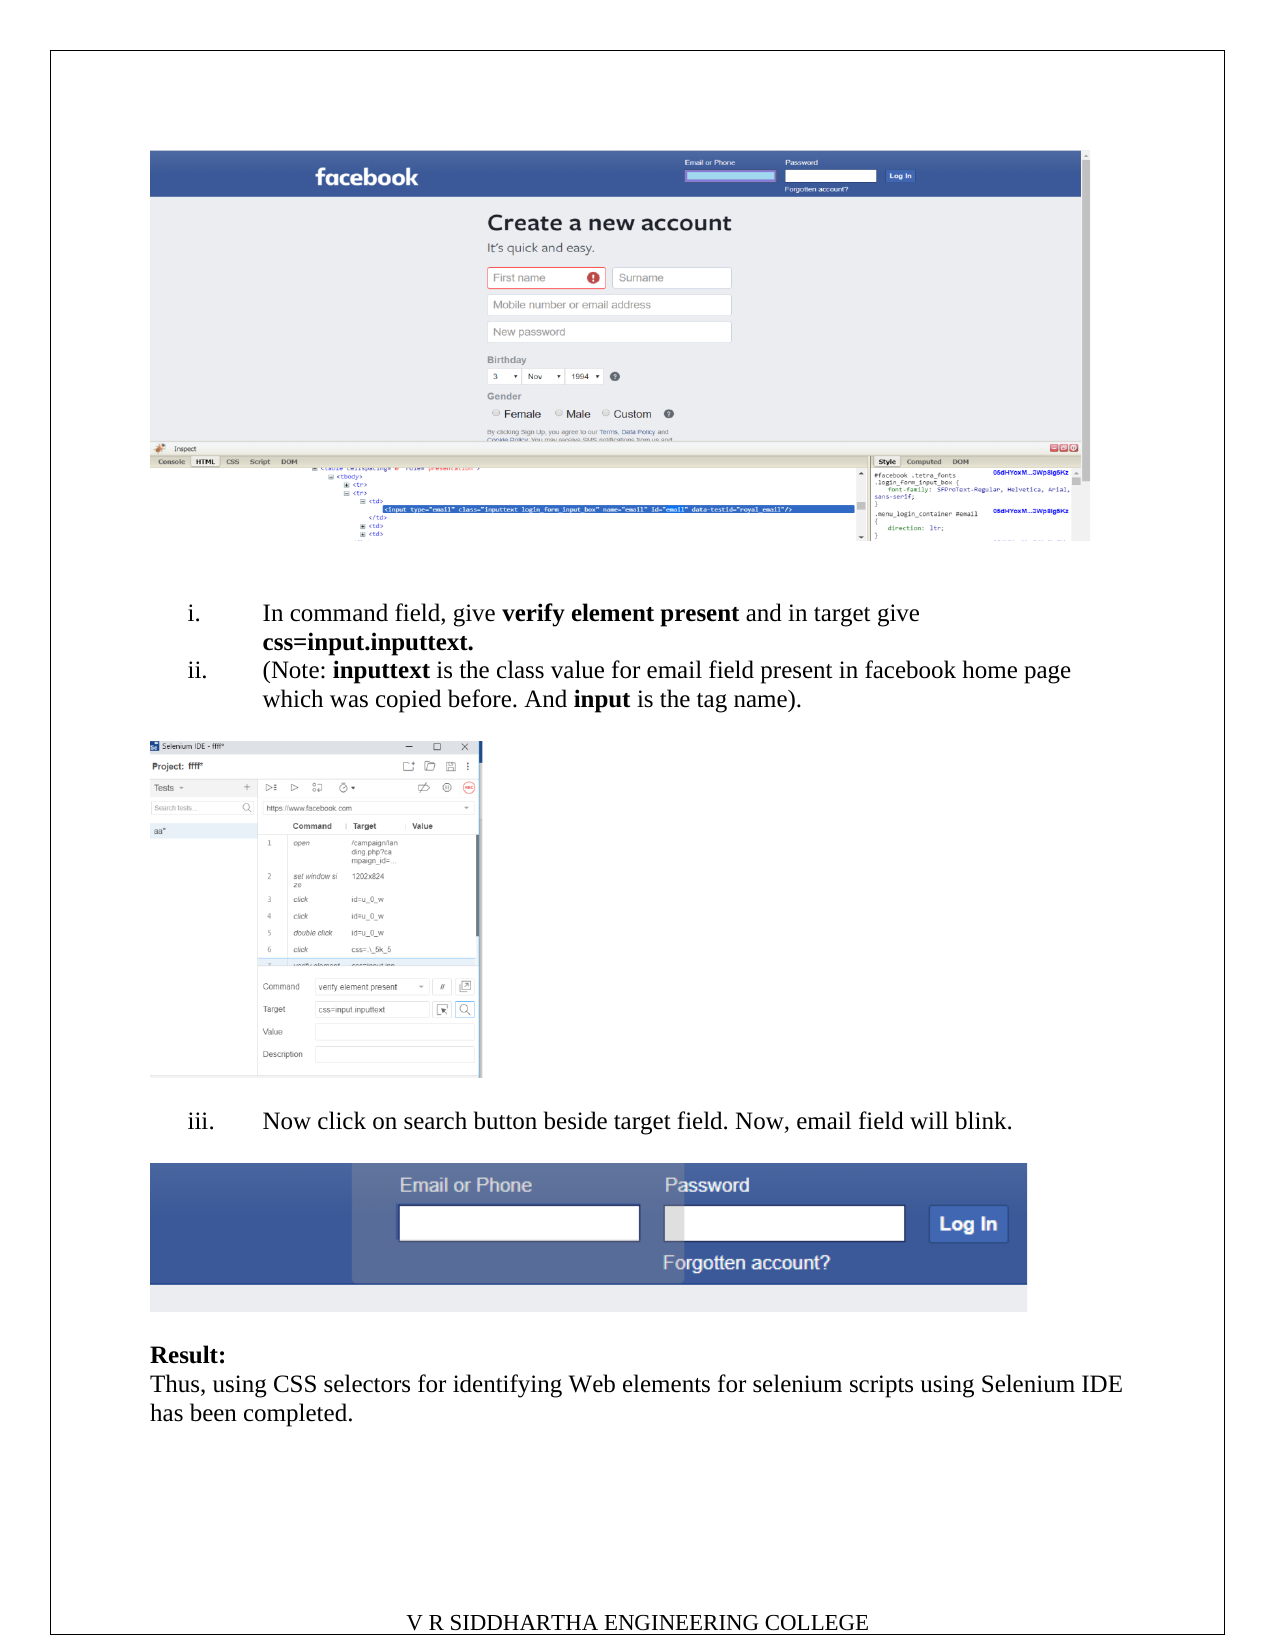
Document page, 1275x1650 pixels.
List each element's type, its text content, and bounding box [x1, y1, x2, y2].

picture [150, 1163, 1028, 1312]
picture [150, 741, 483, 1078]
list In command field, give verify element present and in target give css=input.inputtext. [187, 598, 1125, 656]
text Thus, using CSS selectors for identifying Web elements for selenium scripts using Selenium IDE has been completed. [150, 1369, 1125, 1427]
picture [150, 150, 1091, 541]
list Now click on search button beside target field. Now, email field will blink. [187, 1106, 1125, 1135]
text Result: [150, 1341, 1125, 1369]
list (Note: inputtext is the class value for email field present in facebook home page which was copied before. And input is the tag name). [187, 656, 1125, 713]
